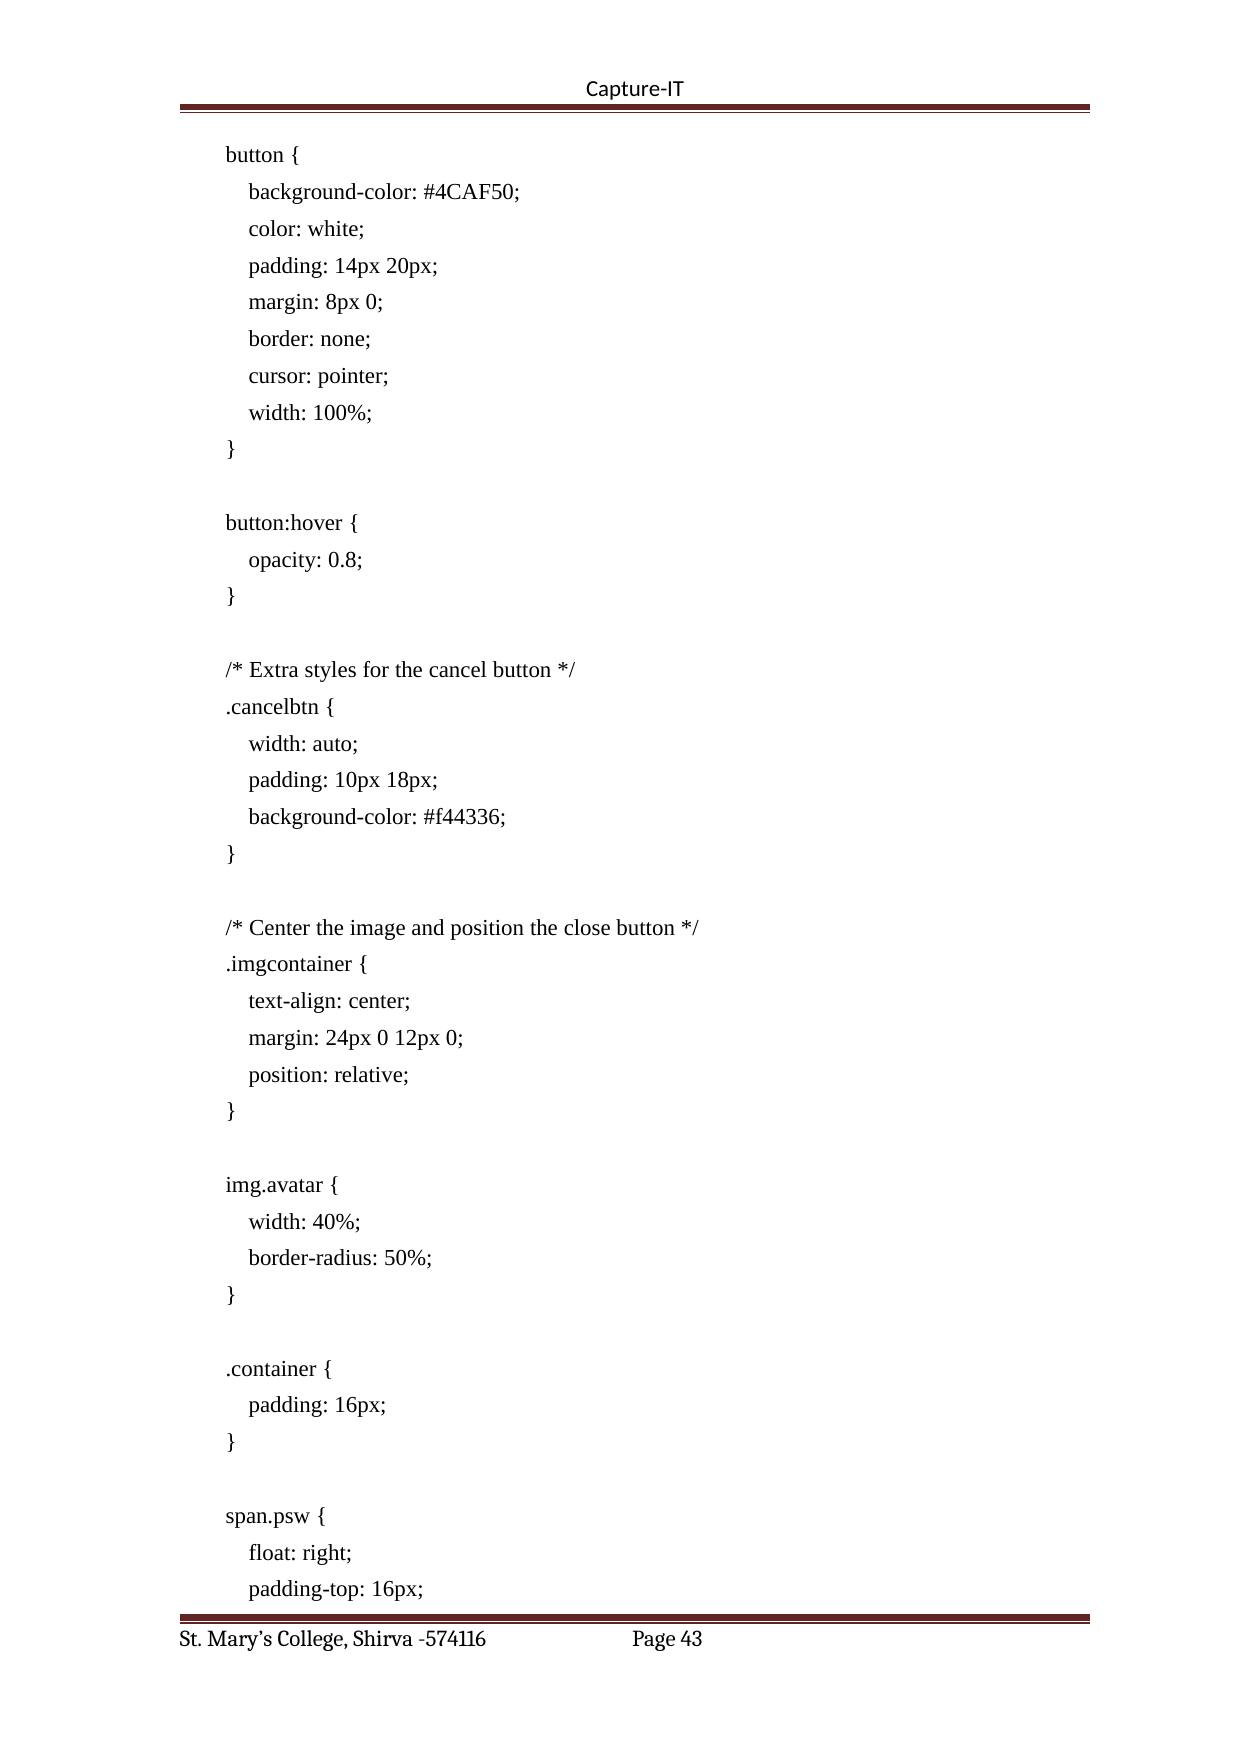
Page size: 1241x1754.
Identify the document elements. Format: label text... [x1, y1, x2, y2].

text width: 100%; [179, 399, 1090, 425]
text } [179, 1097, 1090, 1124]
text span.psw { [179, 1502, 1090, 1528]
text border: none; [179, 325, 1090, 352]
text text-align: center; [179, 987, 1090, 1013]
text button:hover { [179, 509, 1090, 535]
text } [179, 1428, 1090, 1455]
text float: right; [179, 1539, 1090, 1565]
text button { [179, 141, 1090, 168]
text padding: 16px; [179, 1392, 1090, 1418]
text .cancelbtn { [179, 693, 1090, 719]
text border-radius: 50%; [179, 1244, 1090, 1271]
text padding: 10px 18px; [179, 766, 1090, 793]
text .imgcontainer { [179, 950, 1090, 977]
text .container { [179, 1355, 1090, 1381]
text img.avatar { [179, 1171, 1090, 1197]
text width: auto; [179, 730, 1090, 756]
text } [179, 1281, 1090, 1308]
text background-color: #4CAF50; [179, 178, 1090, 204]
text } [179, 583, 1090, 609]
text margin: 24px 0 12px 0; [179, 1024, 1090, 1050]
text margin: 8px 0; [179, 288, 1090, 315]
text /* Center the image and position the close button */ [179, 913, 1090, 940]
text padding-top: 16px; [179, 1575, 1090, 1602]
text background-color: #f44336; [179, 803, 1090, 829]
text /* Extra styles for the cancel button */ [179, 656, 1090, 682]
text } [179, 840, 1090, 866]
text width: 40%; [179, 1208, 1090, 1234]
text cursor: pointer; [179, 362, 1090, 388]
text } [179, 436, 1090, 462]
text opacity: 0.8; [179, 546, 1090, 572]
text position: relative; [179, 1061, 1090, 1087]
text padding: 14px 20px; [179, 252, 1090, 278]
text color: white; [179, 215, 1090, 241]
